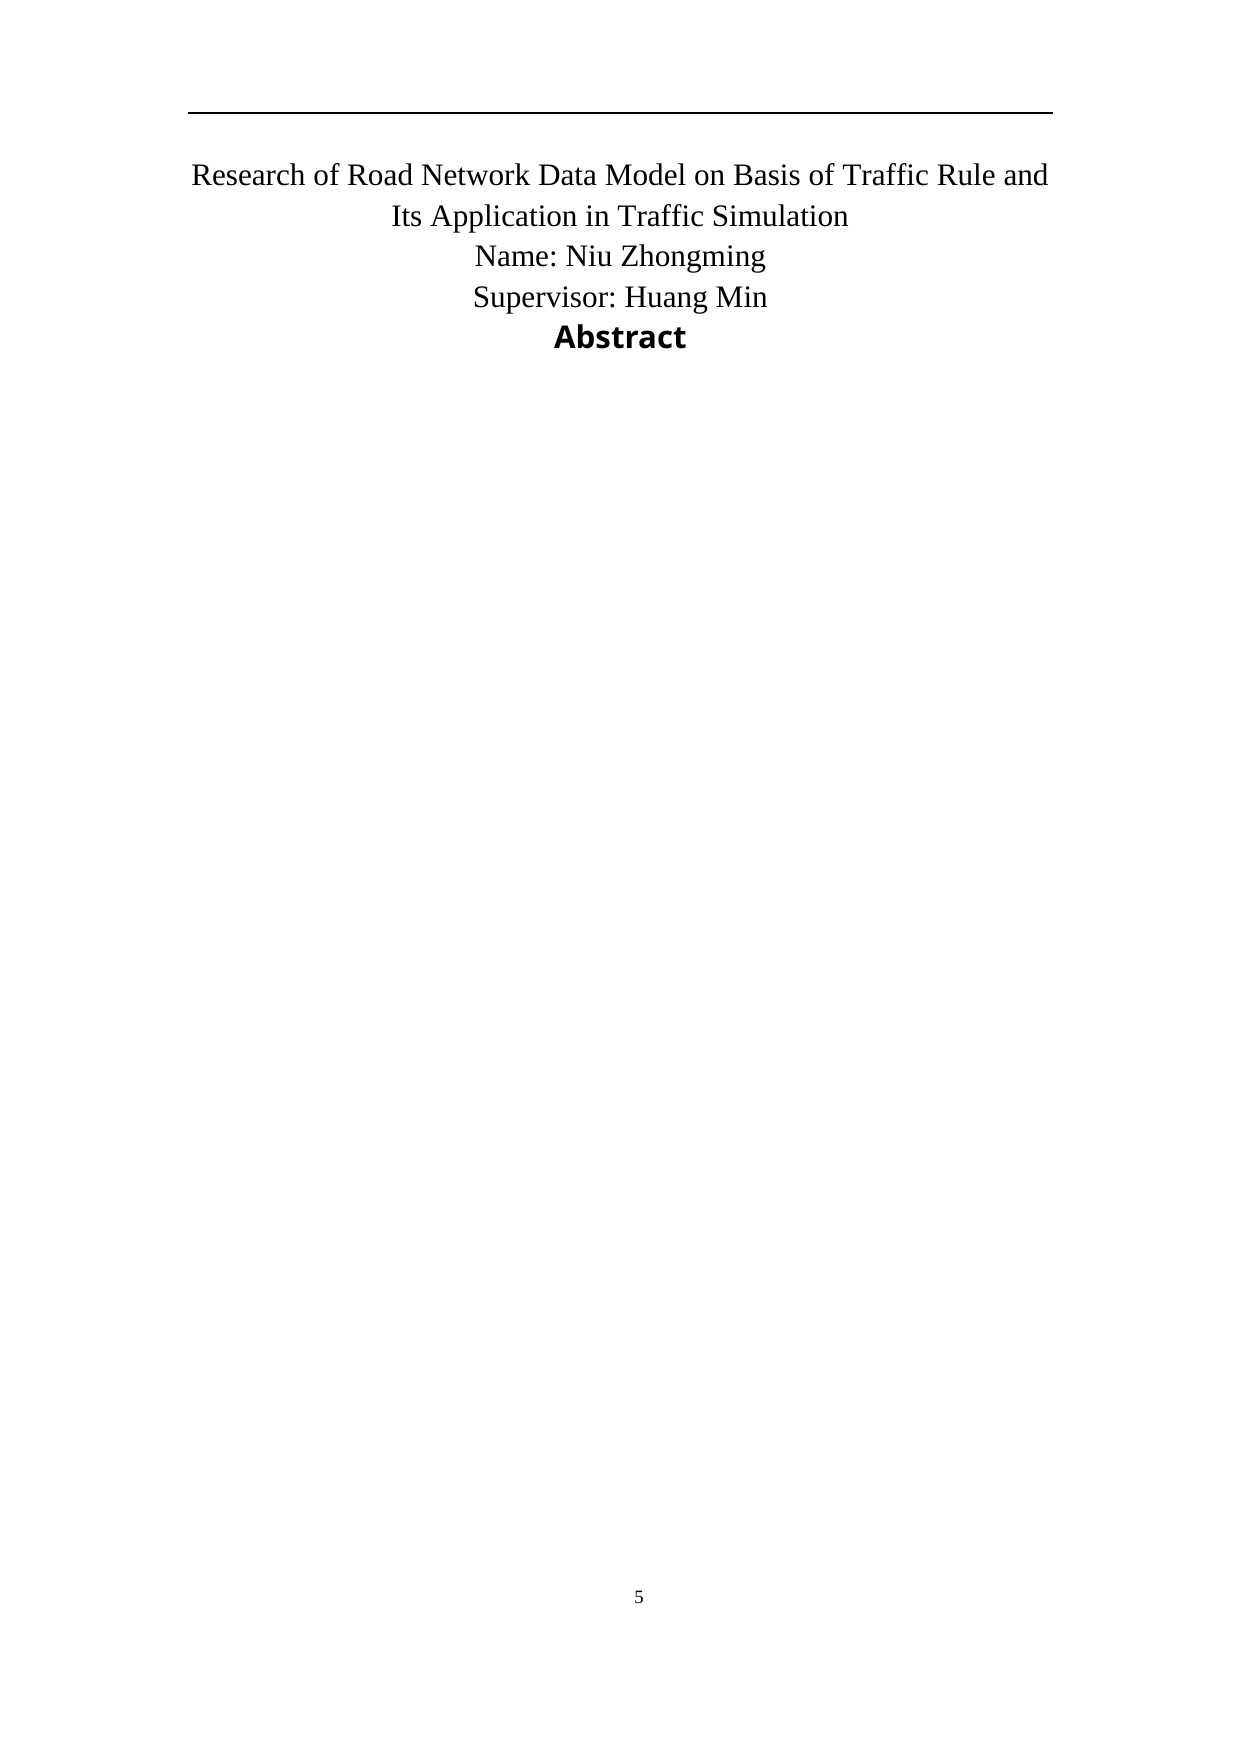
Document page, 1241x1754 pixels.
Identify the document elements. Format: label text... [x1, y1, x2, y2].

title Research of Road Network Data Model on Basis of Traffic Rule and Its Application in Traffic Simulation [187, 153, 1053, 234]
title Supervisor: Huang Min [187, 275, 1053, 316]
title Name: Niu Zhongming [187, 234, 1053, 275]
title Abstract [187, 316, 1053, 358]
